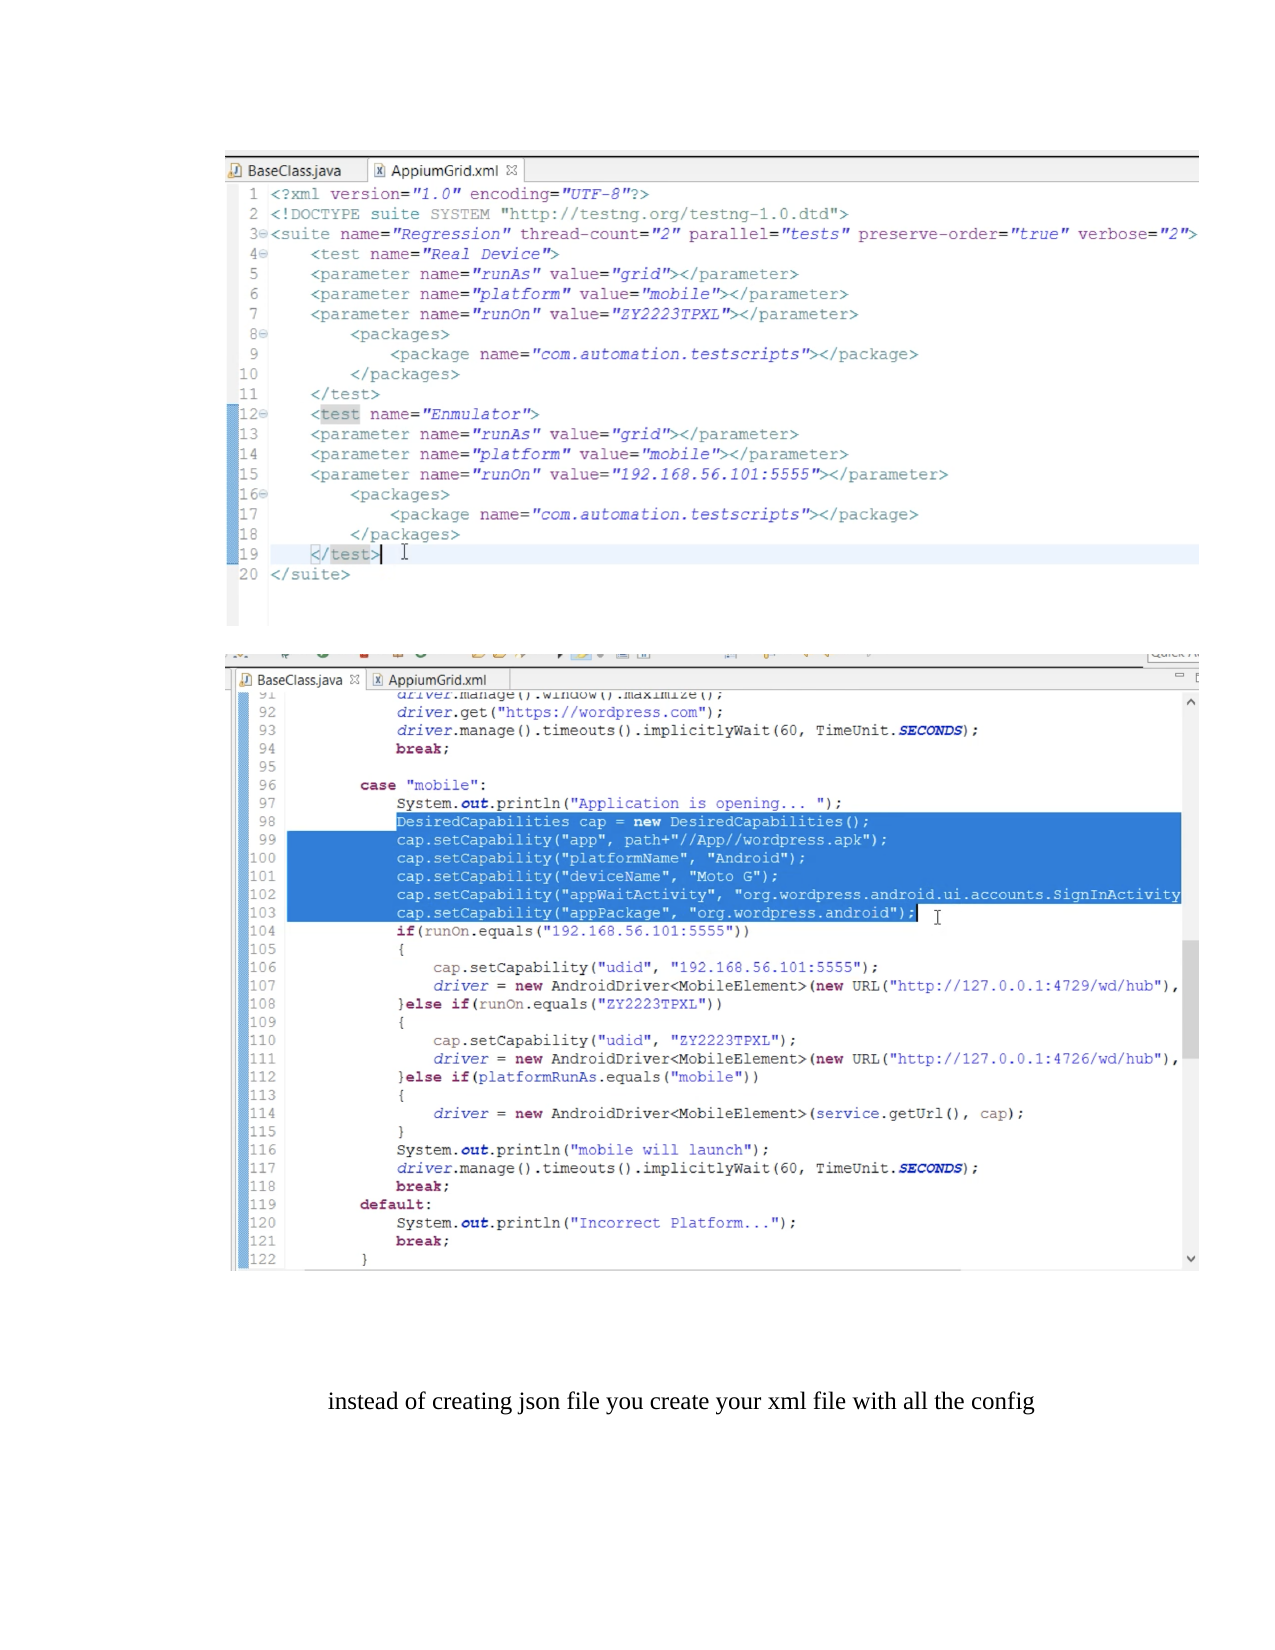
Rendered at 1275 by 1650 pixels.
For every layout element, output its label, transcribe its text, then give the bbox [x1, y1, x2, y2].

text instead of creating json file you create your xml file with all the config [150, 1386, 1125, 1414]
picture [225, 654, 1199, 1271]
picture [225, 150, 1199, 626]
